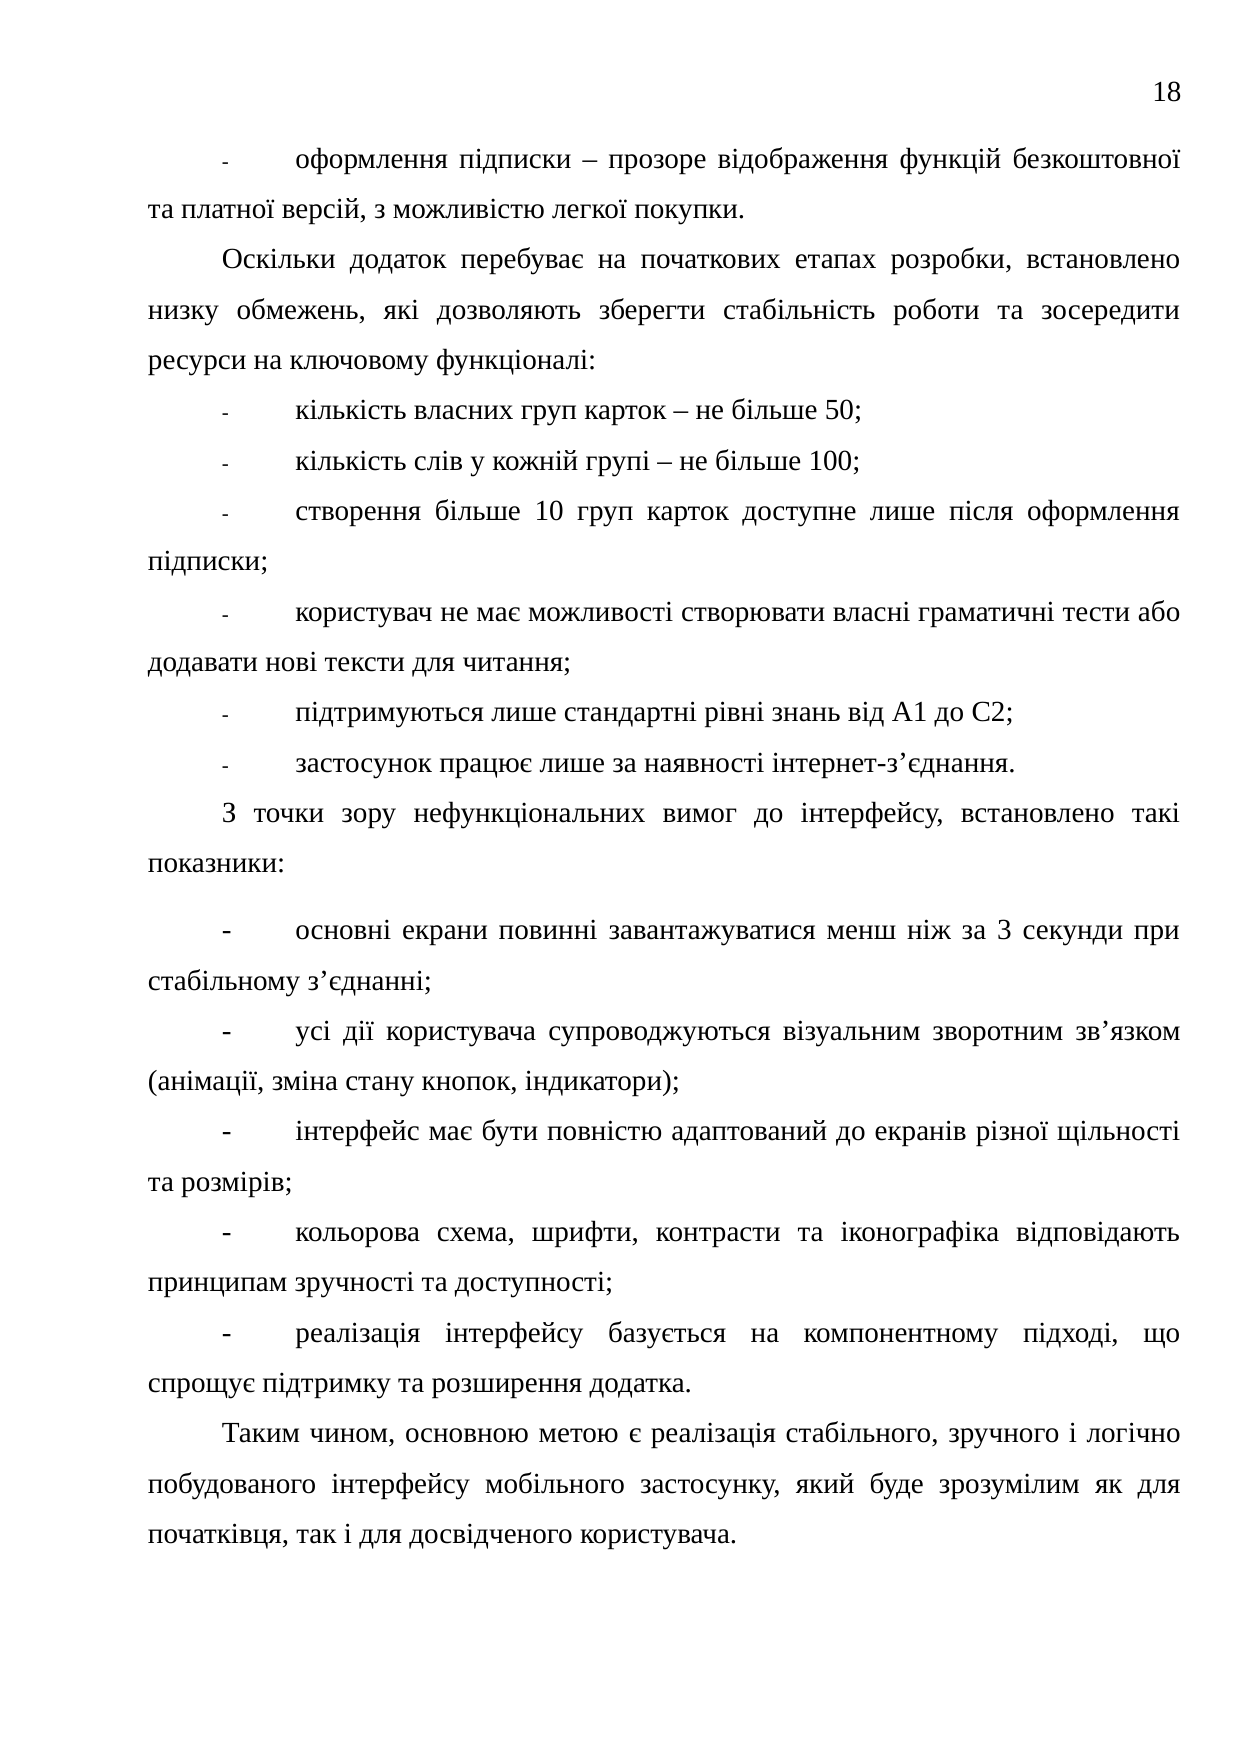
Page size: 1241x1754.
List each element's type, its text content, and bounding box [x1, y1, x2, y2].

list інтерфейс має бути повністю адаптований до екранів різної щільності та розмірів; [148, 1113, 1181, 1197]
text Таким чином, основною метою є реалізація стабільного, зручного і логічно побудованого інтерфейсу мобільного застосунку, який буде зрозумілим як для початківця, так і для досвідченого користувача. [148, 1415, 1181, 1549]
list застосунок працює лише за наявності інтернет-з’єднання. [148, 745, 1181, 778]
list усі дії користувача супроводжуються візуальним зворотним зв’язком (анімації, зміна стану кнопок, індикатори); [148, 1013, 1181, 1097]
text З точки зору нефункціональних вимог до інтерфейсу, встановлено такі показники: [148, 795, 1181, 879]
list кількість власних груп карток – не більше 50; [148, 392, 1181, 426]
list підтримуються лише стандартні рівні знань від A1 до C2; [148, 694, 1181, 728]
list кольорова схема, шрифти, контрасти та іконографіка відповідають принципам зручності та доступності; [148, 1214, 1181, 1298]
list користувач не має можливості створювати власні граматичні тести або додавати нові тексти для читання; [148, 594, 1181, 678]
list основні екрани повинні завантажуватися менш ніж за 3 секунди при стабільному з’єднанні; [148, 912, 1181, 996]
list реалізація інтерфейсу базується на компонентному підході, що спрощує підтримку та розширення додатка. [148, 1315, 1181, 1399]
list створення більше 10 груп карток доступне лише після оформлення підписки; [148, 493, 1181, 577]
list кількість слів у кожній групі – не більше 100; [148, 443, 1181, 476]
list оформлення підписки – прозоре відображення функцій безкоштовної та платної версій, з можливістю легкої покупки. [148, 141, 1181, 225]
text Оскільки додаток перебуває на початкових етапах розробки, встановлено низку обмежень, які дозволяють зберегти стабільність роботи та зосередити ресурси на ключовому функціоналі: [148, 242, 1181, 376]
